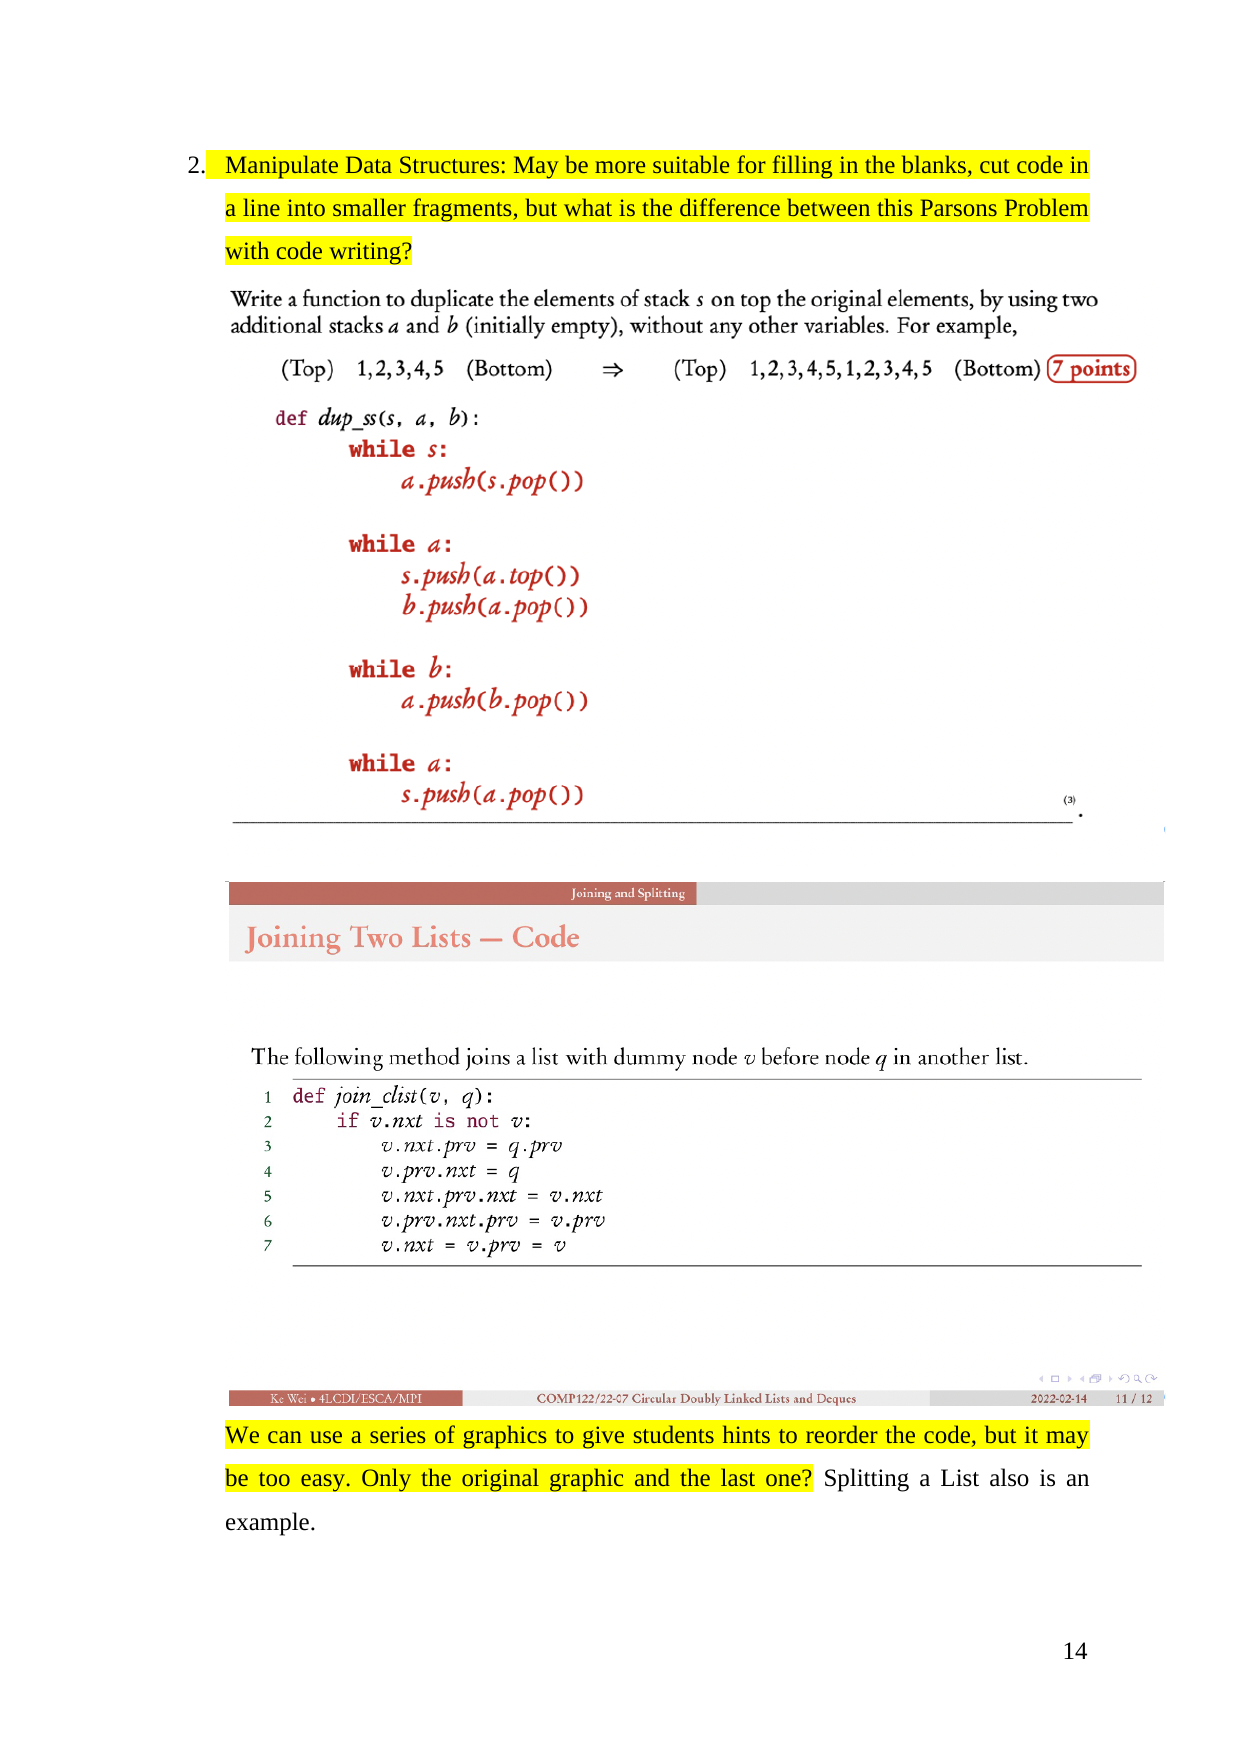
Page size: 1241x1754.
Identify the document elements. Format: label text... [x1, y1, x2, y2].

picture [225, 881, 1166, 1406]
picture [225, 279, 1166, 867]
list Manipulate Data Structures: May be more suitable for filling in the blanks, cut code in a line into smaller fragments, but what is the difference between this Parsons Problem with code writing? [187, 150, 1090, 265]
list We can use a series of graphics to give students hints to reorder the code, but it may be too easy. Only the original graphic and the last one? Splitting a List also is an example. [225, 1449, 1090, 1535]
